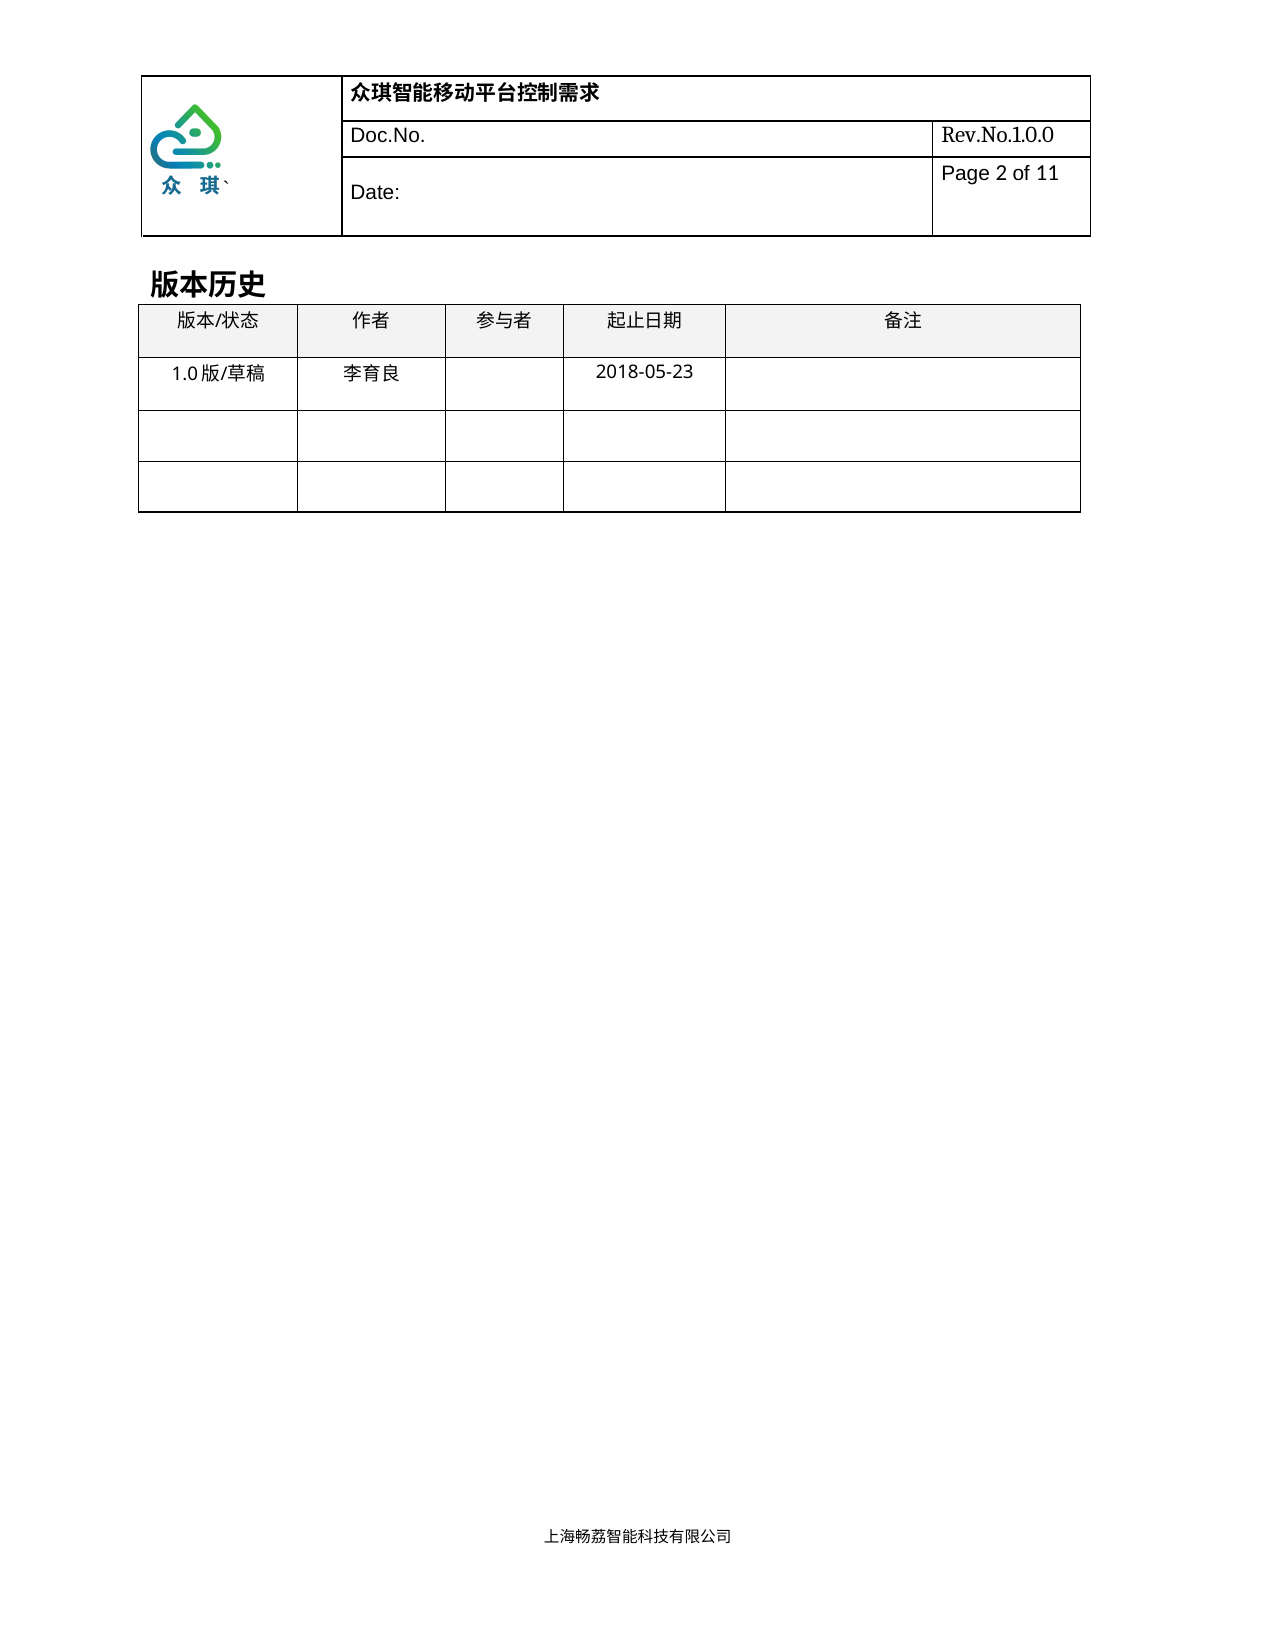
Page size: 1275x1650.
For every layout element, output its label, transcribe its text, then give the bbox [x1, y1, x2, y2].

table_cell [139, 411, 297, 461]
table_cell 李育良 [298, 358, 445, 410]
table_header 作者 [298, 305, 445, 357]
table_cell [564, 462, 725, 511]
table_cell [446, 411, 563, 461]
table_cell [564, 411, 725, 461]
table_cell [446, 358, 563, 410]
table_header 备注 [726, 305, 1080, 357]
table_cell 2018-05-23 [564, 358, 725, 410]
table_cell [139, 462, 297, 511]
picture [150, 103, 223, 196]
table_header 版本/状态 [139, 305, 297, 357]
table_cell [298, 411, 445, 461]
table_header 参与者 [446, 305, 563, 357]
table_cell [726, 411, 1080, 461]
title 版本历史 [150, 265, 1114, 304]
table_cell 1.0版/草稿 [139, 358, 297, 410]
table_cell [446, 462, 563, 511]
table_cell [726, 462, 1080, 511]
table_header 起止日期 [564, 305, 725, 357]
table_cell [298, 462, 445, 511]
table_cell [726, 358, 1080, 410]
